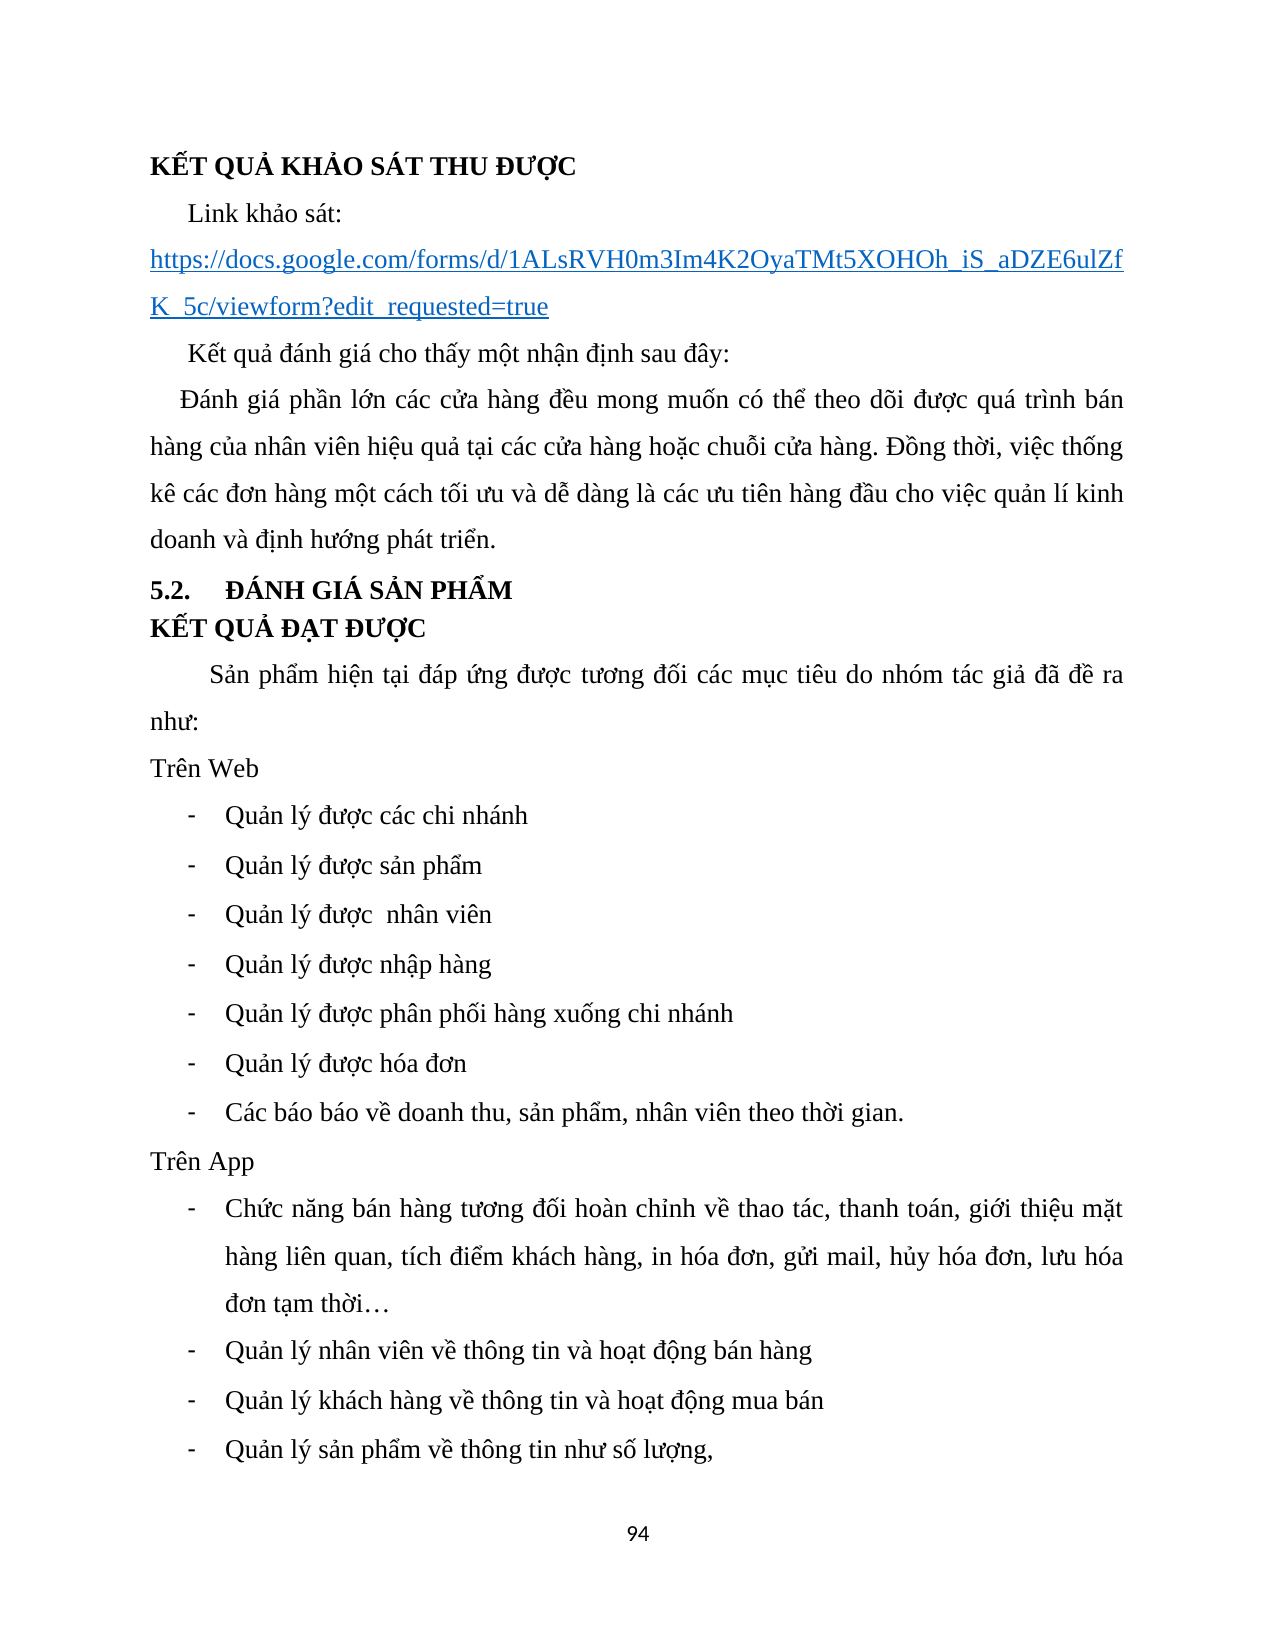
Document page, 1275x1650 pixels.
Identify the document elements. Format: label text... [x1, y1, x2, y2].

subtitle ĐÁNH GIÁ SẢN PHẨM [150, 574, 1125, 605]
text Sản phẩm hiện tại đáp ứng được tương đối các mục tiêu do nhóm tác giả đã đề ra như: [150, 658, 1125, 736]
list Quản lý được phân phối hàng xuống chi nhánh [187, 996, 1125, 1029]
text Đánh giá phần lớn các cửa hàng đều mong muốn có thể theo dõi được quá trình bán hàng của nhân viên hiệu quả tại các cửa hàng hoặc chuỗi cửa hàng. Đồng thời, việc thống kê các đơn hàng một cách tối ưu và dễ dàng là các ưu tiên hàng đầu cho việc quản lí kinh doanh và định hướng phát triển. [150, 383, 1125, 554]
list Quản lý được hóa đơn [187, 1046, 1125, 1079]
list Quản lý khách hàng về thông tin và hoạt động mua bán [187, 1383, 1125, 1416]
text Kết quả đánh giá cho thấy một nhận định sau đây: [150, 337, 1125, 368]
subtitle KẾT QUẢ ĐẠT ĐƯỢC [150, 612, 1125, 643]
list Quản lý được các chi nhánh [187, 798, 1125, 832]
list Quản lý được nhập hàng [187, 947, 1125, 980]
text Link khảo sát: https://docs.google.com/forms/d/1ALsRVH0m3Im4K2OyaTMt5XOHOh_iS_aDZE6ulZfK_5c/viewform?edit_requested=true [150, 197, 1125, 321]
list Quản lý được nhân viên [187, 897, 1125, 931]
list Quản lý nhân viên về thông tin và hoạt động bán hàng [187, 1333, 1125, 1366]
list Các báo báo về doanh thu, sản phẩm, nhân viên theo thời gian. [187, 1095, 1125, 1128]
list Quản lý được sản phẩm [187, 848, 1125, 881]
subtitle KẾT QUẢ KHẢO SÁT THU ĐƯỢC [150, 150, 1125, 181]
list Chức năng bán hàng tương đối hoàn chỉnh về thao tác, thanh toán, giới thiệu mặt hàng liên quan, tích điểm khách hàng, in hóa đơn, gửi mail, hủy hóa đơn, lưu hóa đơn tạm thời… [187, 1192, 1125, 1318]
text Trên Web [150, 752, 1125, 783]
list Quản lý sản phẩm về thông tin như số lượng, [187, 1432, 1125, 1465]
text Trên App [150, 1145, 1125, 1176]
